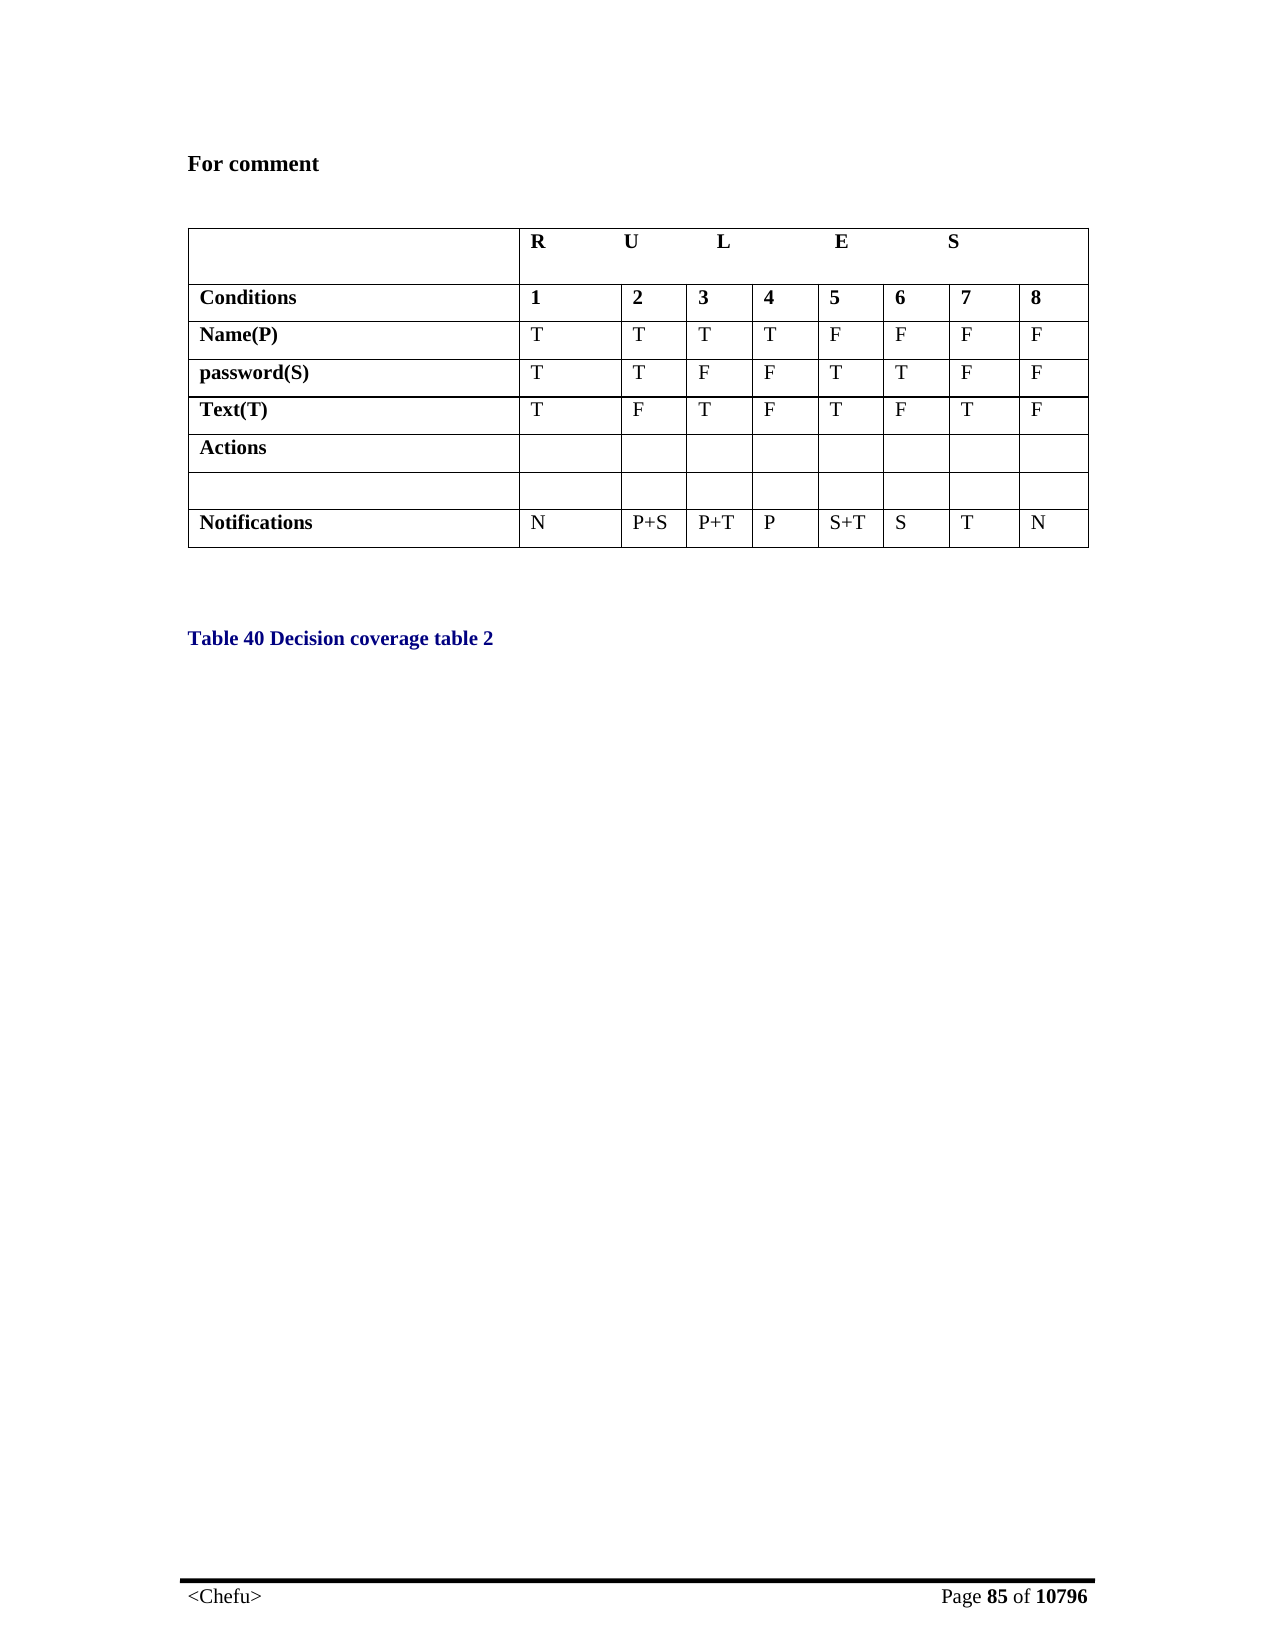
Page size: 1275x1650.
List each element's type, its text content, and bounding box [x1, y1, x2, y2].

table_cell 6 [884, 285, 949, 321]
table_cell 5 [819, 285, 883, 321]
table_cell 7 [950, 285, 1019, 321]
table_cell F [950, 322, 1019, 359]
table_cell F [1020, 322, 1088, 359]
table_cell F [1020, 360, 1088, 396]
table_cell T [950, 510, 1019, 547]
table_cell S+T [819, 510, 883, 547]
table_cell [520, 435, 621, 472]
table_cell password(S) [189, 360, 519, 396]
table_cell [1020, 435, 1088, 472]
table_cell Actions [189, 435, 519, 472]
table_cell Conditions [189, 285, 519, 321]
table_cell Name(P) [189, 322, 519, 359]
table_cell S [884, 510, 949, 547]
table_cell [1020, 473, 1088, 509]
table_cell F [687, 360, 752, 396]
table_cell T [687, 322, 752, 359]
table_cell [819, 435, 883, 472]
table_cell F [1020, 398, 1088, 434]
table_cell 8 [1020, 285, 1088, 321]
text For comment [187, 150, 1087, 176]
table_cell [950, 435, 1019, 472]
table_cell [753, 435, 818, 472]
table_cell [950, 473, 1019, 509]
table_cell T [622, 360, 686, 396]
table_cell N [1020, 510, 1088, 547]
table_cell T [622, 322, 686, 359]
table_cell [687, 473, 752, 509]
table_cell Text(T) [189, 398, 519, 434]
table_cell T [884, 360, 949, 396]
table_cell T [520, 322, 621, 359]
table_cell F [819, 322, 883, 359]
table_cell T [520, 360, 621, 396]
table_cell F [753, 398, 818, 434]
table_cell P [753, 510, 818, 547]
table_cell F [753, 360, 818, 396]
table_cell 1 [520, 285, 621, 321]
table_cell T [950, 398, 1019, 434]
table_cell [622, 435, 686, 472]
table_cell T [819, 360, 883, 396]
table_cell F [950, 360, 1019, 396]
table_cell [819, 473, 883, 509]
table_cell P+S [622, 510, 686, 547]
table_cell F [884, 398, 949, 434]
table_cell [687, 435, 752, 472]
table_cell T [819, 398, 883, 434]
table_cell [884, 473, 949, 509]
table_cell [622, 473, 686, 509]
table_cell Notifications [189, 510, 519, 547]
table_cell [753, 473, 818, 509]
text Table 40 Decision coverage table 2 [187, 626, 1087, 649]
table_header [189, 229, 519, 283]
table_cell T [687, 398, 752, 434]
table_cell [189, 473, 519, 509]
table_cell 2 [622, 285, 686, 321]
table_cell [520, 473, 621, 509]
table_cell P+T [687, 510, 752, 547]
table_cell [884, 435, 949, 472]
table_cell F [622, 398, 686, 434]
table_cell 4 [753, 285, 818, 321]
table_cell 3 [687, 285, 752, 321]
table_cell N [520, 510, 621, 547]
table_cell T [520, 398, 621, 434]
table_cell T [753, 322, 818, 359]
table_cell F [884, 322, 949, 359]
table_header R U L E S [520, 229, 1088, 283]
